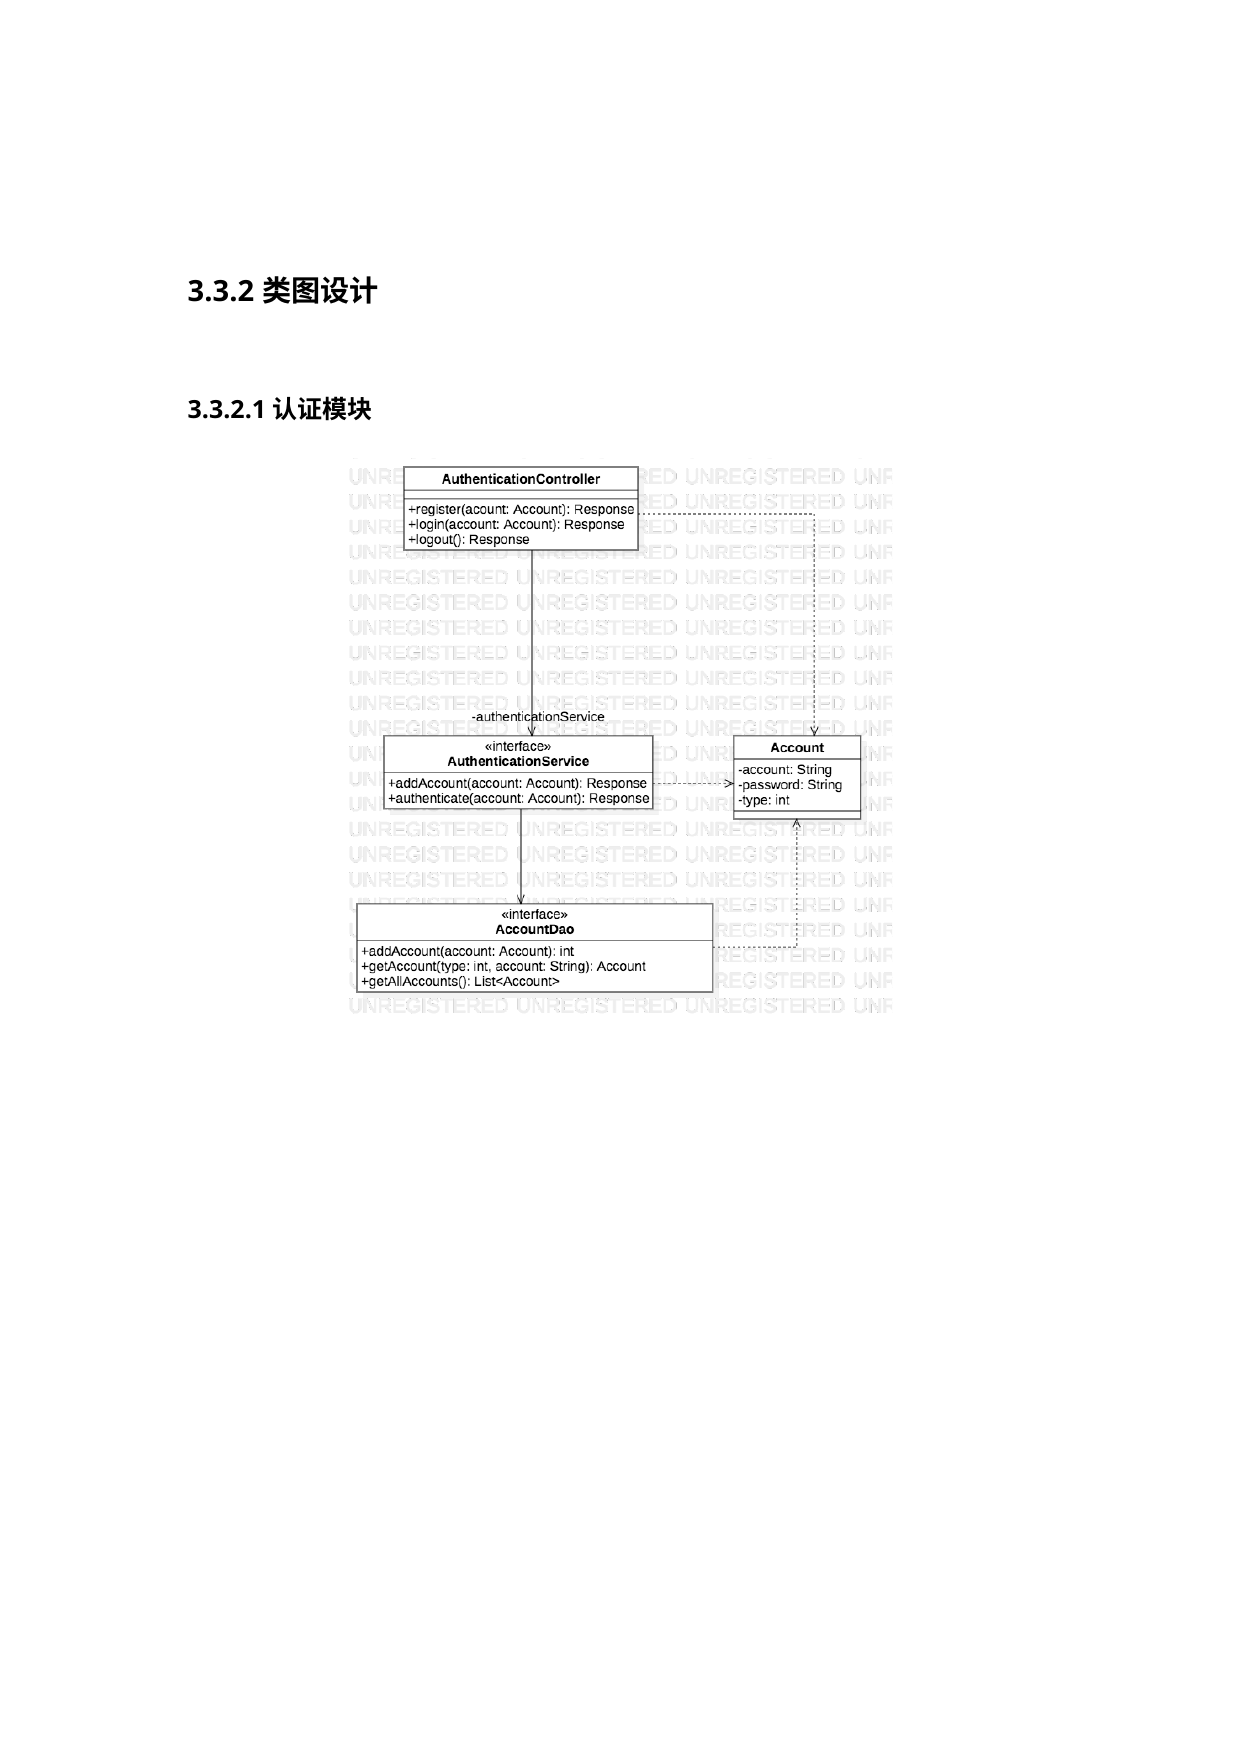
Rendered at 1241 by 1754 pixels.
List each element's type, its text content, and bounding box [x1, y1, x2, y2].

subtitle 3.3.2.1 认证模块 [187, 375, 1053, 440]
subtitle 3.3.2 类图设计 [187, 256, 1053, 321]
picture [348, 458, 893, 1025]
